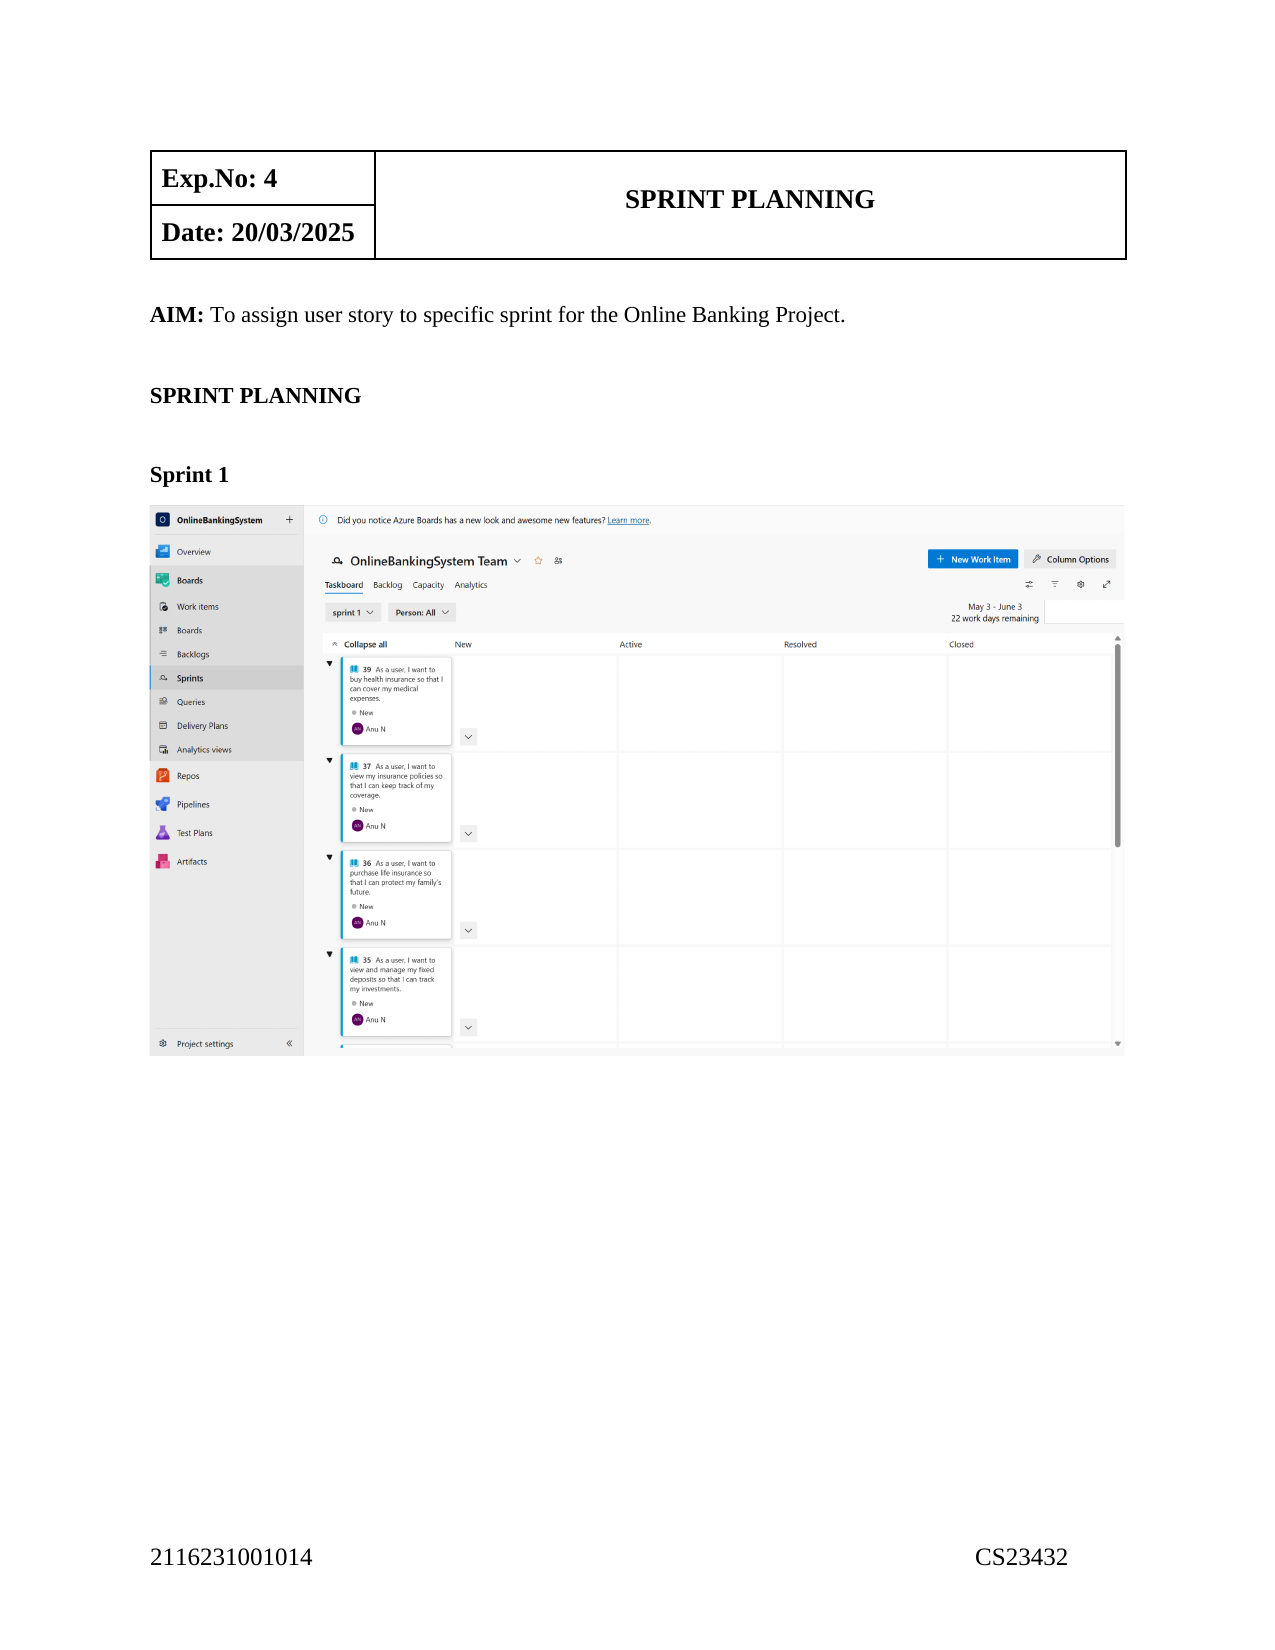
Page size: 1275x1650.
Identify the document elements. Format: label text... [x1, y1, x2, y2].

text Sprint 1 [149, 461, 1058, 488]
table_cell Date: 20/03/2025 [152, 206, 374, 258]
text AIM: To assign user story to specific sprint for the Online Banking Project. [149, 301, 1058, 328]
table_header Exp.No: 4 [152, 152, 374, 204]
text SPRINT PLANNING [149, 382, 1058, 408]
table_header SPRINT PLANNING [376, 152, 1125, 258]
picture [149, 505, 1125, 1056]
